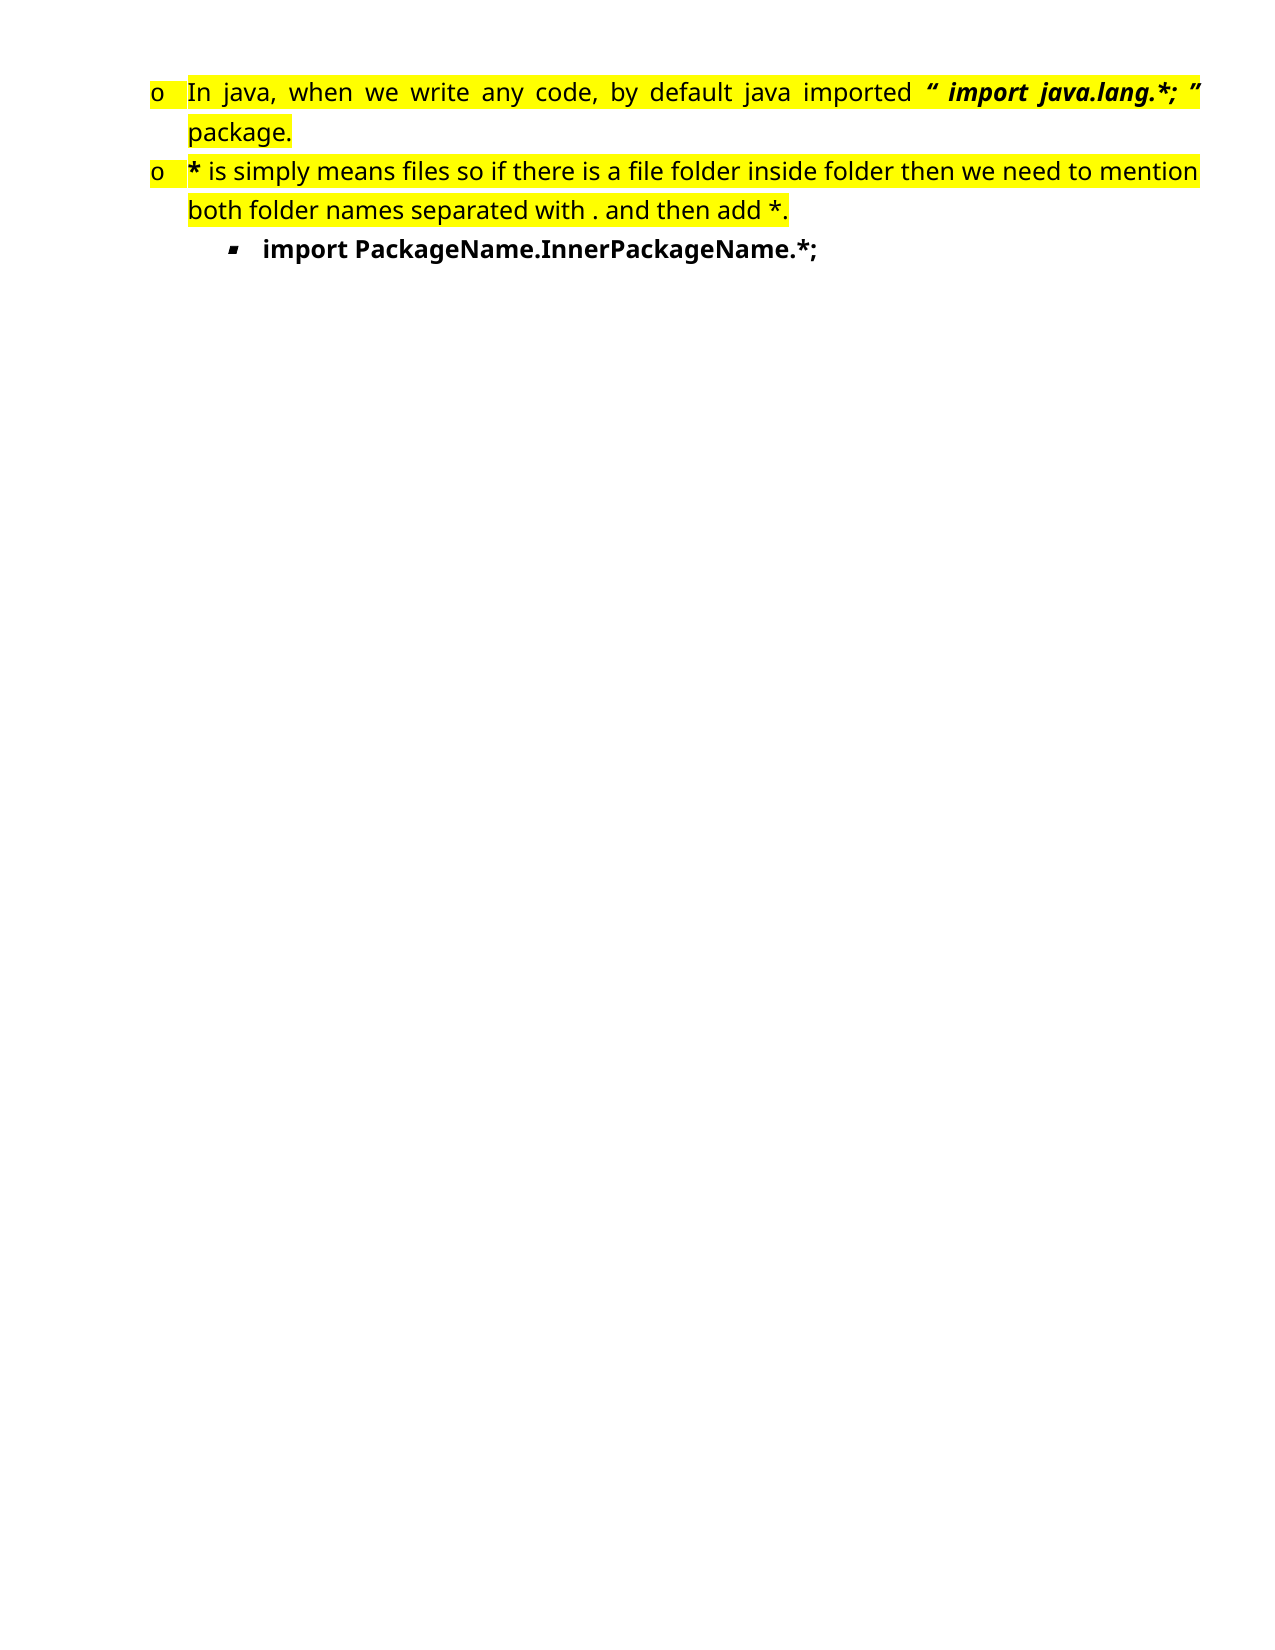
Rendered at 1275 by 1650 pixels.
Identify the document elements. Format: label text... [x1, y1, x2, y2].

list import PackageName.InnerPackageName.*; [225, 232, 1200, 266]
list In java, when we write any code, by default java imported “ import java.lang.*; ” package. [150, 75, 1200, 148]
list * is simply means files so if there is a file folder inside folder then we need to mention both folder names separated with . and then add *. [150, 153, 1200, 227]
